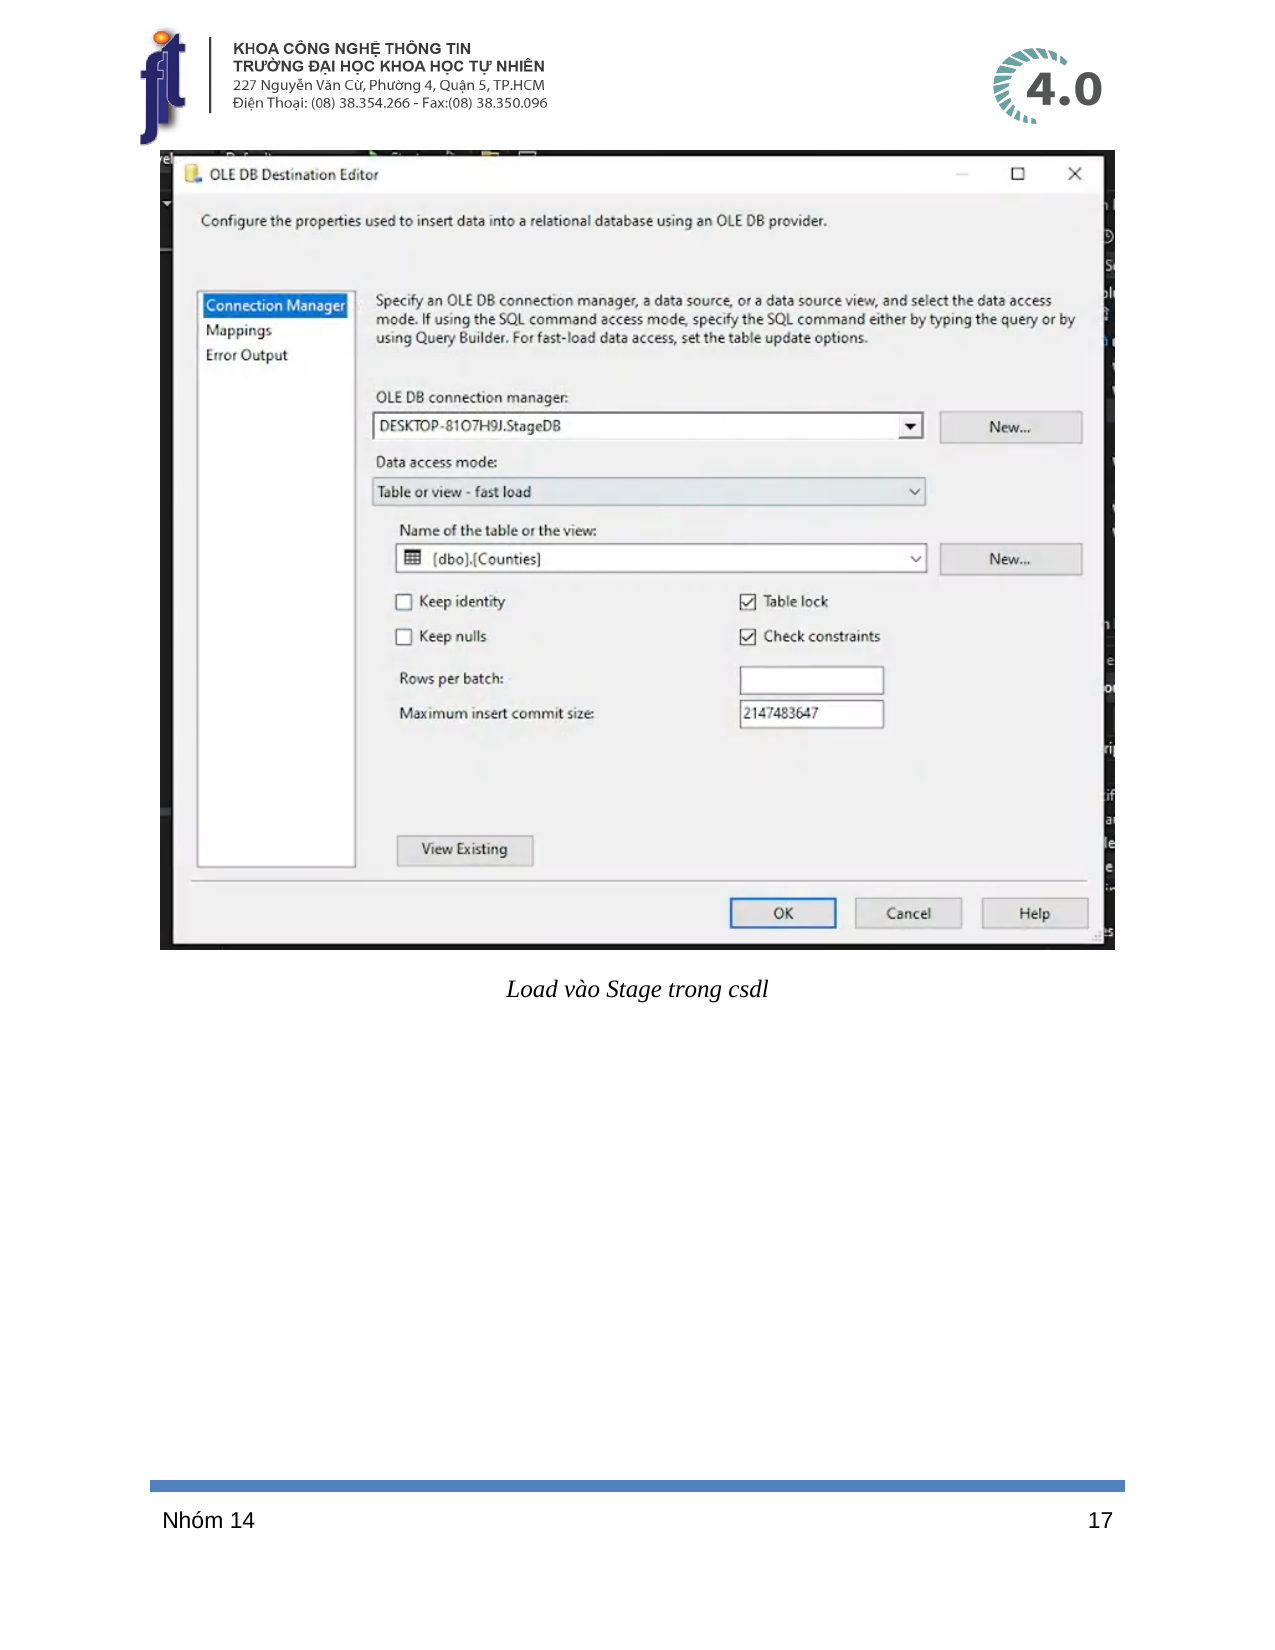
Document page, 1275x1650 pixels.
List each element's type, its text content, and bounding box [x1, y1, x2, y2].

picture [985, 41, 1108, 127]
text Load vào Stage trong csdl [150, 974, 1125, 1003]
picture [117, 21, 1115, 950]
